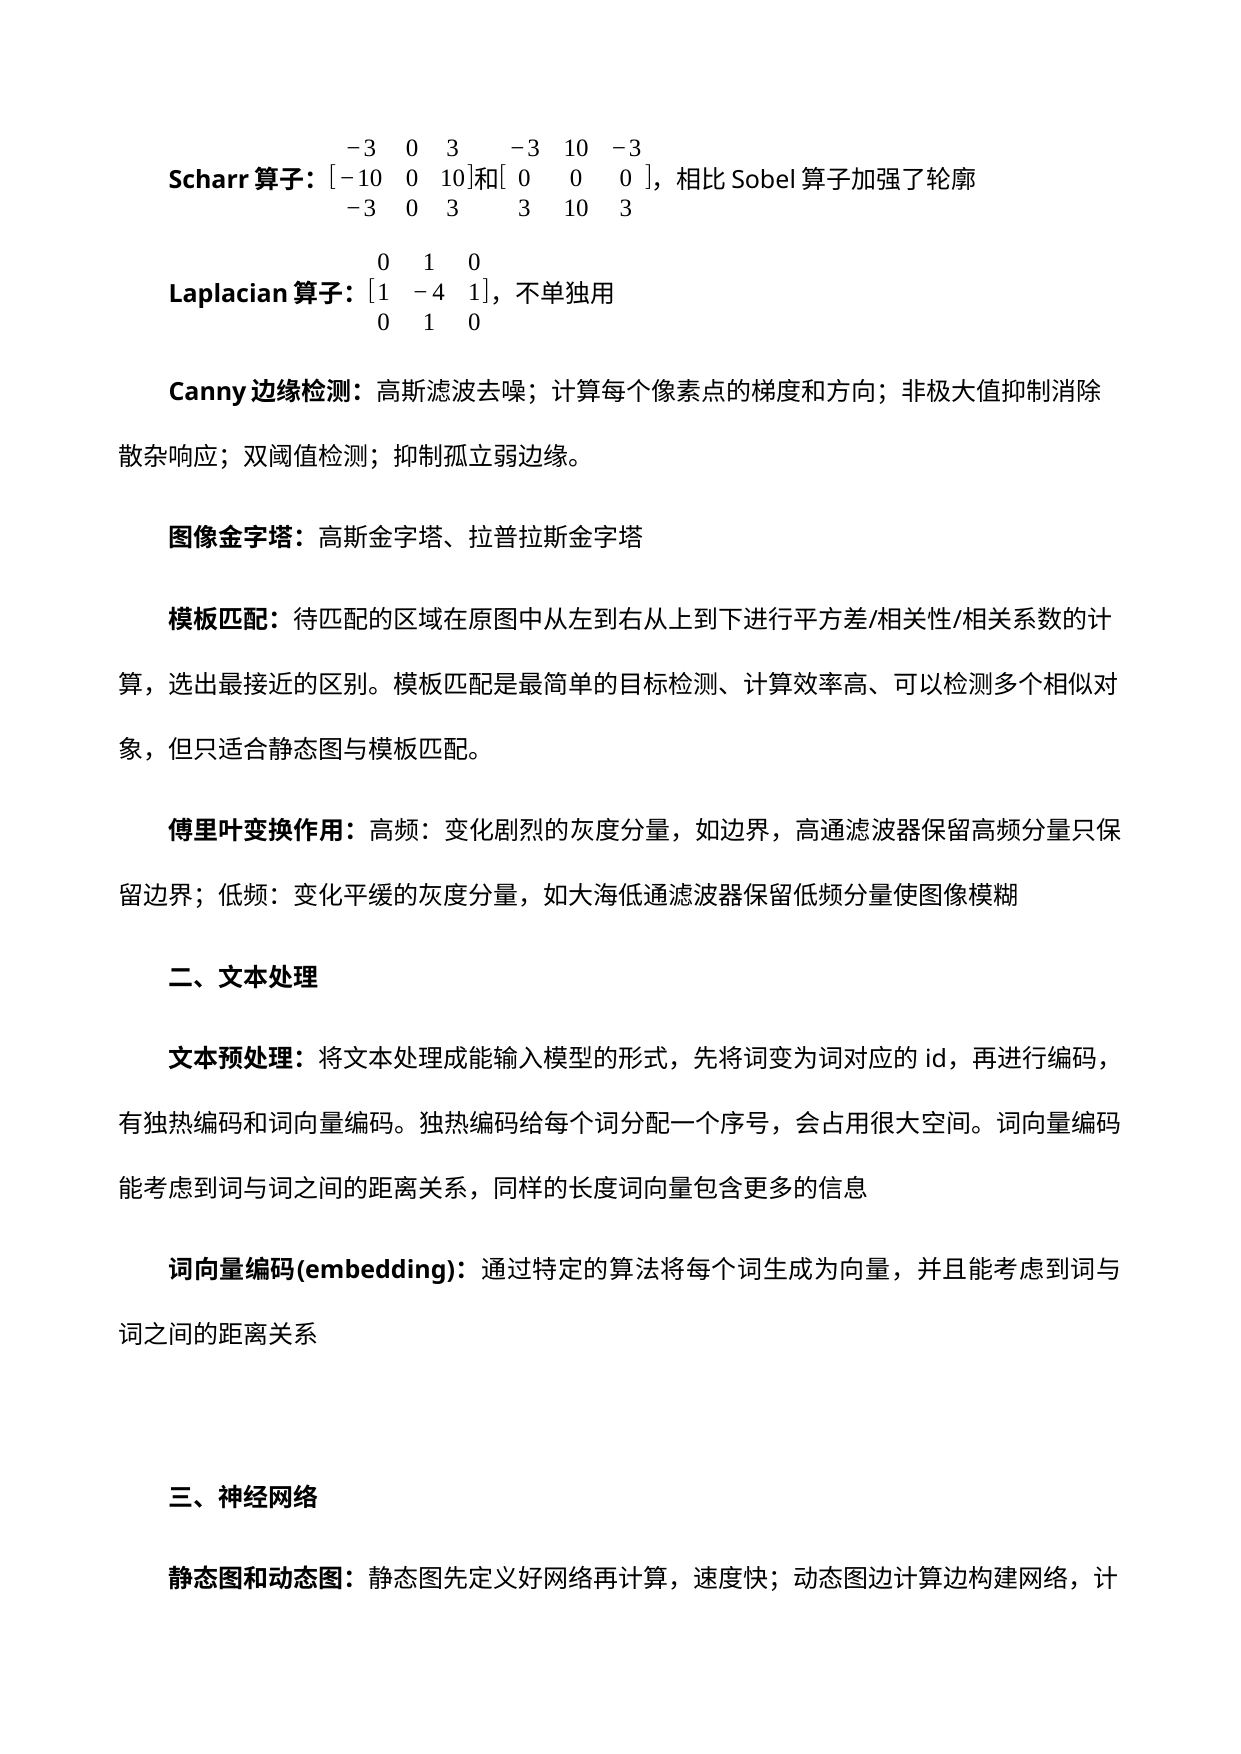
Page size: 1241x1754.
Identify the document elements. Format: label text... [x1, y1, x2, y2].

text Laplacian算子：，不单独用 [118, 243, 1122, 341]
text Canny边缘检测：高斯滤波去噪；计算每个像素点的梯度和方向；非极大值抑制消除散杂响应；双阈值检测；抑制孤立弱边缘。 [118, 357, 1122, 487]
text 词向量编码(embedding)：通过特定的算法将每个词生成为向量，并且能考虑到词与词之间的距离关系 [118, 1235, 1122, 1365]
text 傅里叶变换作用：高频：变化剧烈的灰度分量，如边界，高通滤波器保留高频分量只保留边界；低频：变化平缓的灰度分量，如大海低通滤波器保留低频分量使图像模糊 [118, 796, 1122, 926]
text 文本预处理：将文本处理成能输入模型的形式，先将词变为词对应的id，再进行编码，有独热编码和词向量编码。独热编码给每个词分配一个序号，会占用很大空间。词向量编码能考虑到词与词之间的距离关系，同样的长度词向量包含更多的信息 [118, 1024, 1122, 1219]
text Scharr算子：和，相比Sobel算子加强了轮廓 [118, 129, 1122, 227]
text 二、文本处理 [118, 943, 1122, 1008]
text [118, 1544, 1122, 1609]
text 图像金字塔：高斯金字塔、拉普拉斯金字塔 [118, 503, 1122, 568]
list 三、神经网络 [118, 1463, 1122, 1528]
text 模板匹配：待匹配的区域在原图中从左到右从上到下进行平方差/相关性/相关系数的计算，选出最接近的区别。模板匹配是最简单的目标检测、计算效率高、可以检测多个相似对象，但只适合静态图与模板匹配。 [118, 585, 1122, 780]
